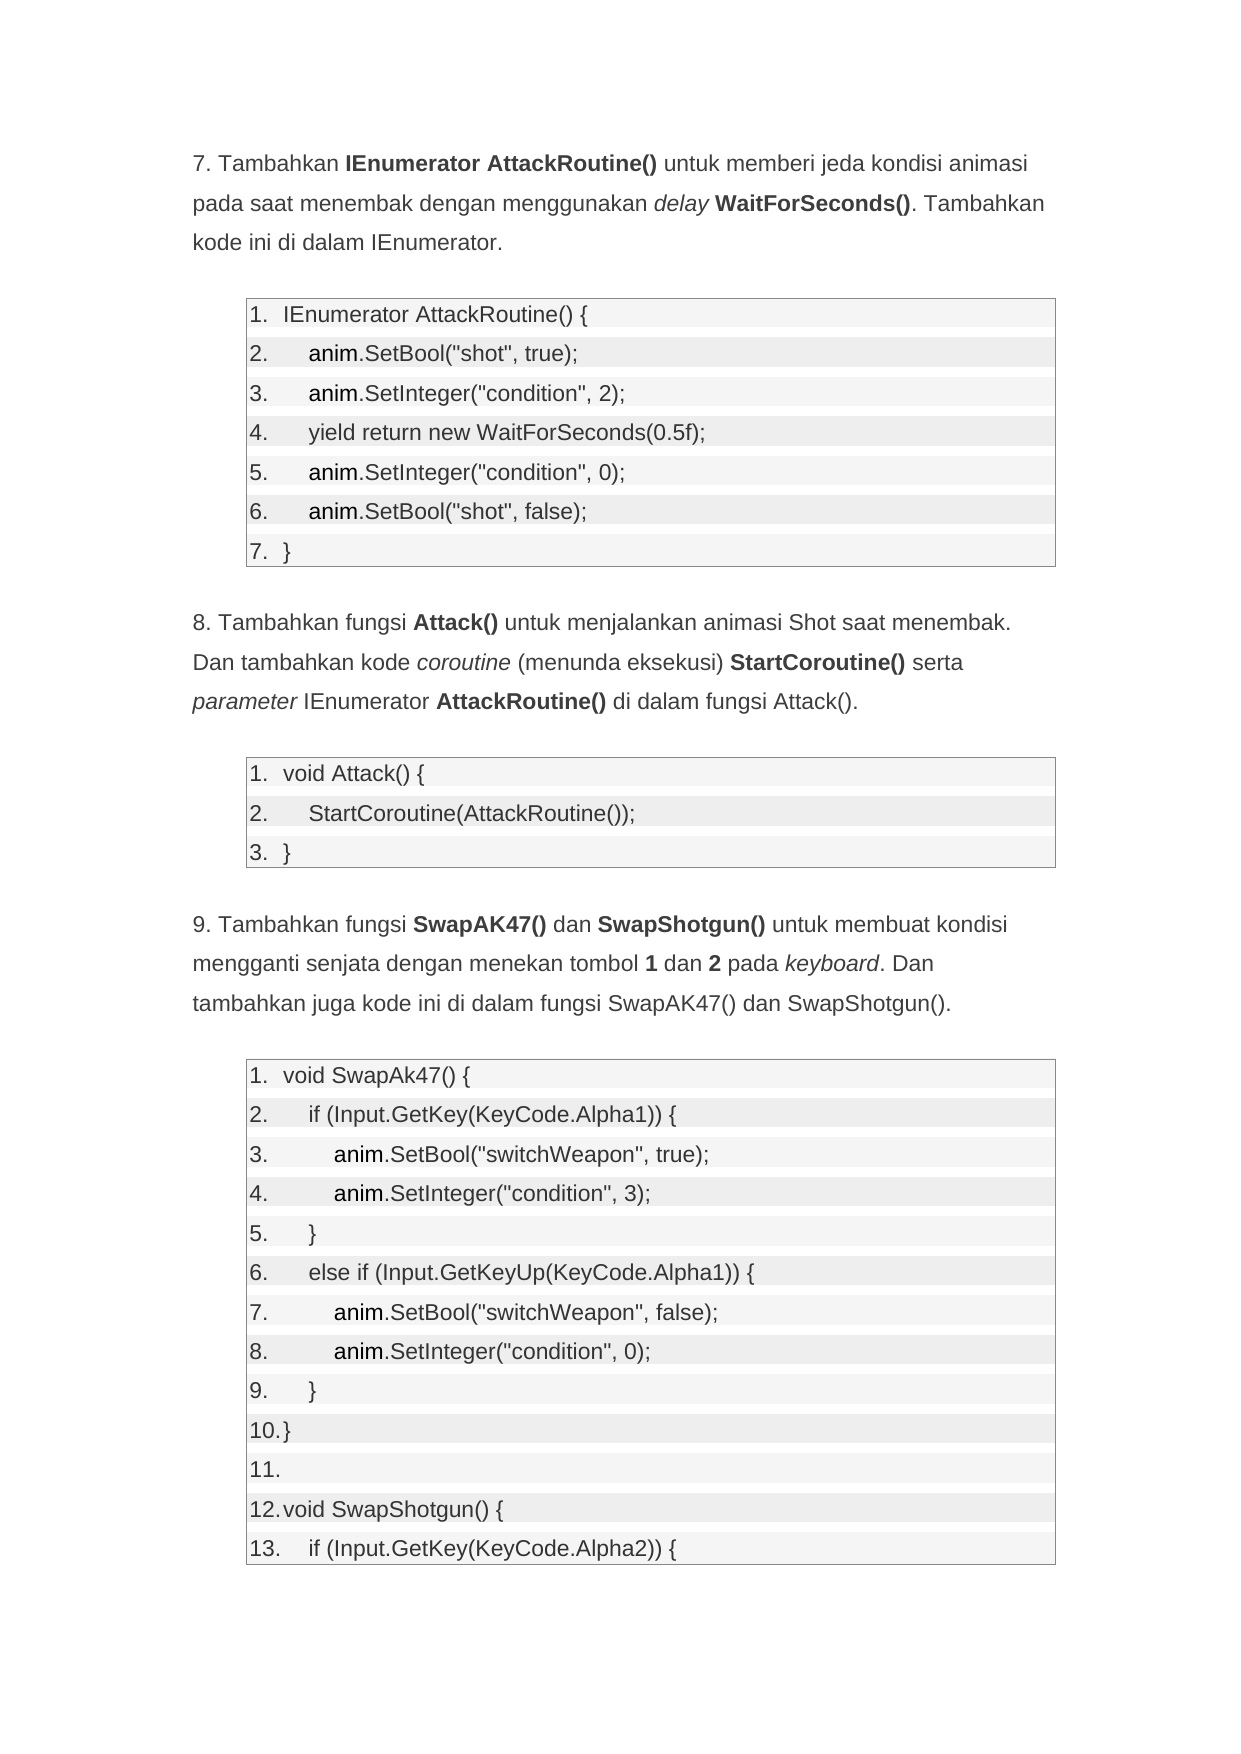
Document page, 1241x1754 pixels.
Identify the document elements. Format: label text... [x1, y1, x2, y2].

list else if (Input.GetKeyUp(KeyCode.Alpha1)) { [247, 1256, 1055, 1285]
list } [247, 836, 1055, 867]
text 7. Tambahkan IEnumerator AttackRoutine() untuk memberi jeda kondisi animasi pada saat menembak dengan menggunakan delay WaitForSeconds(). Tambahkan kode ini di dalam IEnumerator. [192, 150, 1053, 255]
list } [247, 1414, 1055, 1443]
list anim.SetBool("switchWeapon", true); [247, 1137, 1055, 1167]
list anim.SetInteger("condition", 2); [247, 377, 1055, 406]
list StartCoroutine(AttackRoutine()); [247, 796, 1055, 826]
list IEnumerator AttackRoutine() { [247, 299, 1055, 327]
list anim.SetInteger("condition", 0); [247, 456, 1055, 485]
list } [247, 534, 1055, 566]
list anim.SetBool("shot", false); [247, 495, 1055, 524]
text 8. Tambahkan fungsi Attack() untuk menjalankan animasi Shot saat menembak. Dan tambahkan kode coroutine (menunda eksekusi) StartCoroutine() serta parameter IEnumerator AttackRoutine() di dalam fungsi Attack(). [192, 609, 1053, 715]
text 9. Tambahkan fungsi SwapAK47() dan SwapShotgun() untuk membuat kondisi mengganti senjata dengan menekan tombol 1 dan 2 pada keyboard. Dan tambahkan juga kode ini di dalam fungsi SwapAK47() dan SwapShotgun(). [192, 911, 1053, 1016]
list yield return new WaitForSeconds(0.5f); [247, 416, 1055, 446]
list anim.SetBool("shot", true); [247, 337, 1055, 367]
list void SwapShotgun() { [247, 1493, 1055, 1522]
list anim.SetBool("switchWeapon", false); [247, 1295, 1055, 1325]
list void SwapAk47() { [247, 1060, 1055, 1088]
list anim.SetInteger("condition", 3); [247, 1177, 1055, 1206]
list void Attack() { [247, 758, 1055, 786]
list if (Input.GetKey(KeyCode.Alpha1)) { [247, 1098, 1055, 1127]
list if (Input.GetKey(KeyCode.Alpha2)) { [247, 1532, 1055, 1564]
list anim.SetInteger("condition", 0); [247, 1335, 1055, 1364]
list } [247, 1374, 1055, 1404]
list } [247, 1216, 1055, 1246]
